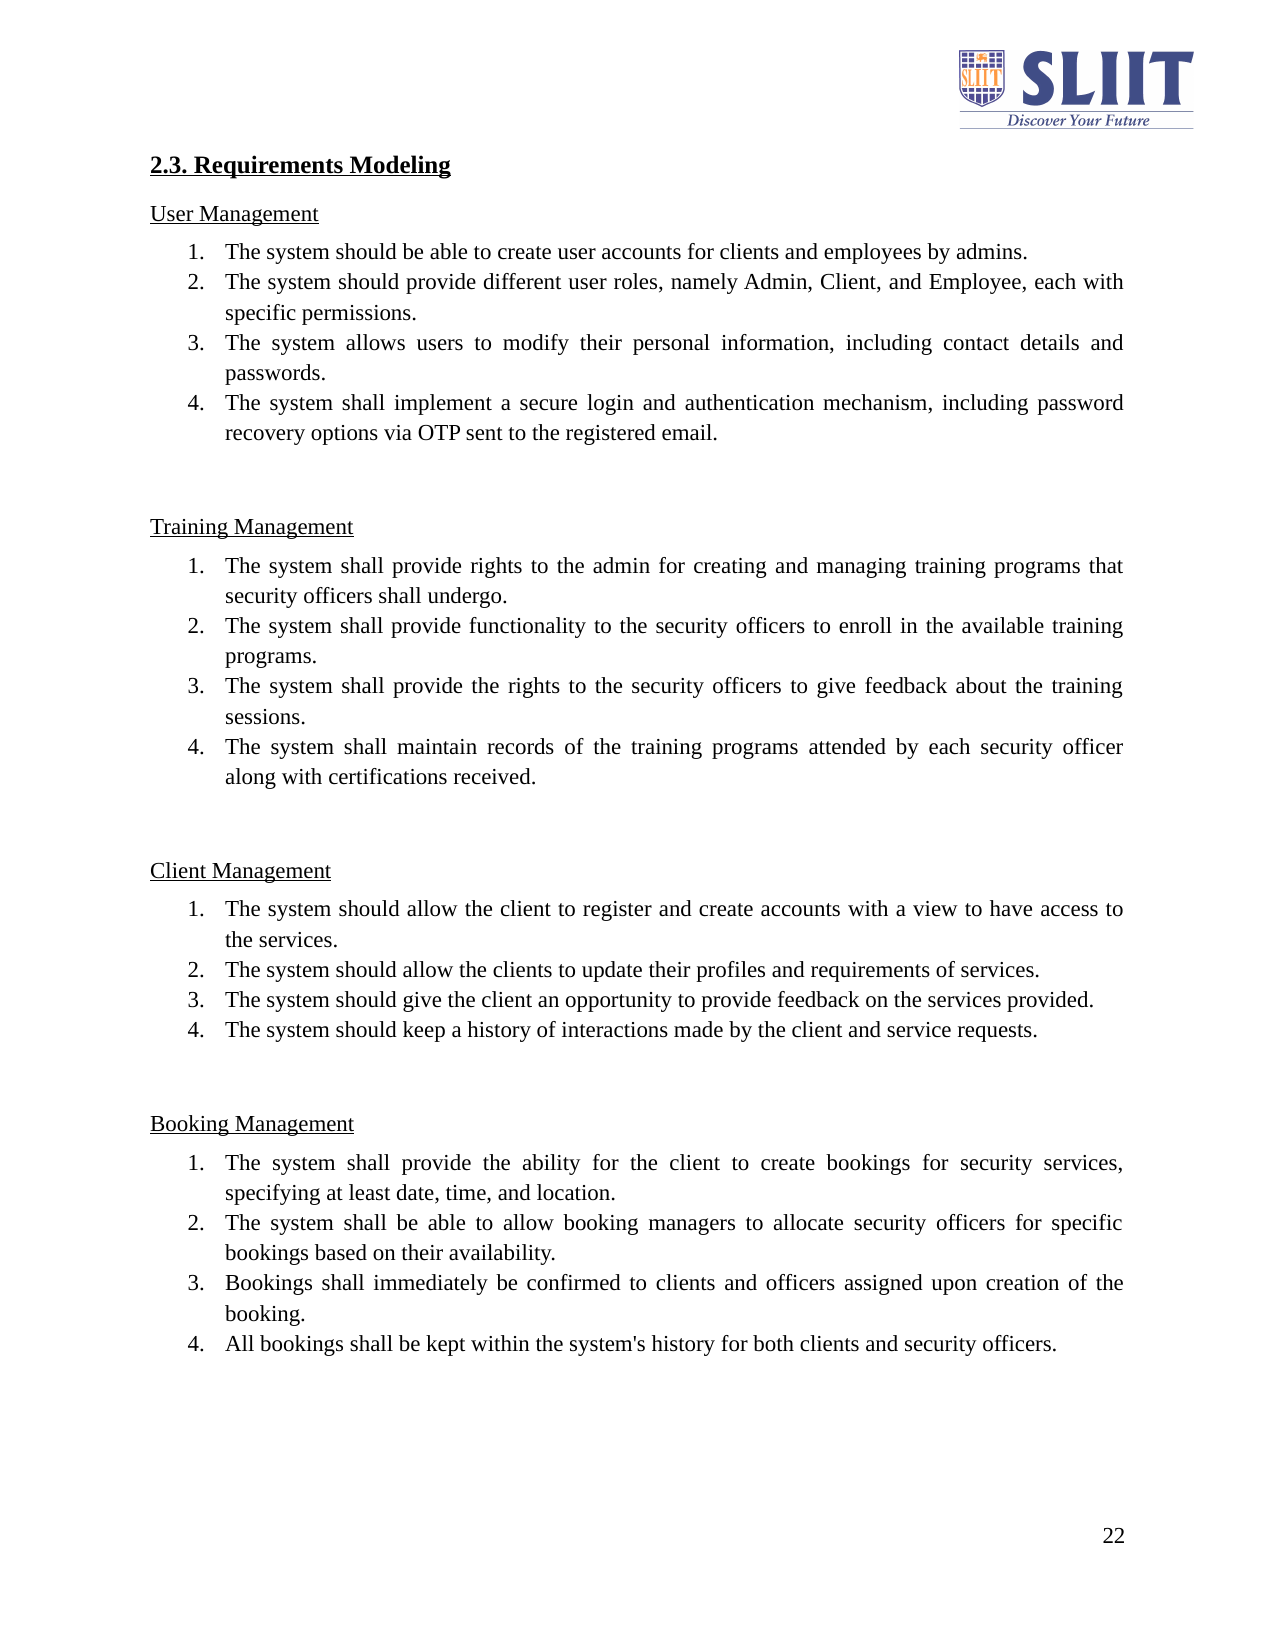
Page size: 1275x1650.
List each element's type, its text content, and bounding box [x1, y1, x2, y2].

list The system should keep a history of interactions made by the client and service requests. [187, 1016, 1125, 1043]
list The system shall implement a secure login and authentication mechanism, including password recovery options via OTP sent to the registered email. [187, 389, 1125, 446]
list The system should be able to create user accounts for clients and employees by admins. [187, 238, 1125, 264]
list The system allows users to modify their personal information, including contact details and passwords. [187, 329, 1125, 385]
list The system shall provide the rights to the security officers to give feedback about the training sessions. [187, 673, 1125, 729]
list The system shall provide functionality to the security officers to enroll in the available training programs. [187, 612, 1125, 669]
list The system should provide different user roles, namely Admin, Client, and Employee, each with specific permissions. [187, 268, 1125, 325]
list All bookings shall be kept within the system's history for both clients and security officers. [187, 1330, 1125, 1356]
list Bookings shall immediately be confirmed to clients and officers assigned upon creation of the booking. [187, 1269, 1125, 1326]
list The system should give the client an opportunity to provide feedback on the services provided. [187, 986, 1125, 1012]
subtitle Booking Management [150, 1110, 1125, 1136]
list The system shall be able to allow booking managers to allocate security officers for specific bookings based on their availability. [187, 1209, 1125, 1266]
picture [959, 50, 1194, 129]
list The system shall maintain records of the training programs attended by each security officer along with certifications received. [187, 733, 1125, 789]
subtitle Client Management [150, 857, 1125, 883]
subtitle 2.3. Requirements Modeling [150, 150, 1125, 179]
subtitle User Management [150, 200, 1125, 226]
subtitle Training Management [150, 513, 1125, 539]
list The system should allow the client to register and create accounts with a view to have access to the services. [187, 896, 1125, 952]
list The system shall provide the ability for the client to create bookings for security services, specifying at least date, time, and location. [187, 1149, 1125, 1205]
list The system shall provide rights to the admin for creating and managing training programs that security officers shall undergo. [187, 552, 1125, 608]
list The system should allow the clients to update their profiles and requirements of services. [187, 956, 1125, 982]
